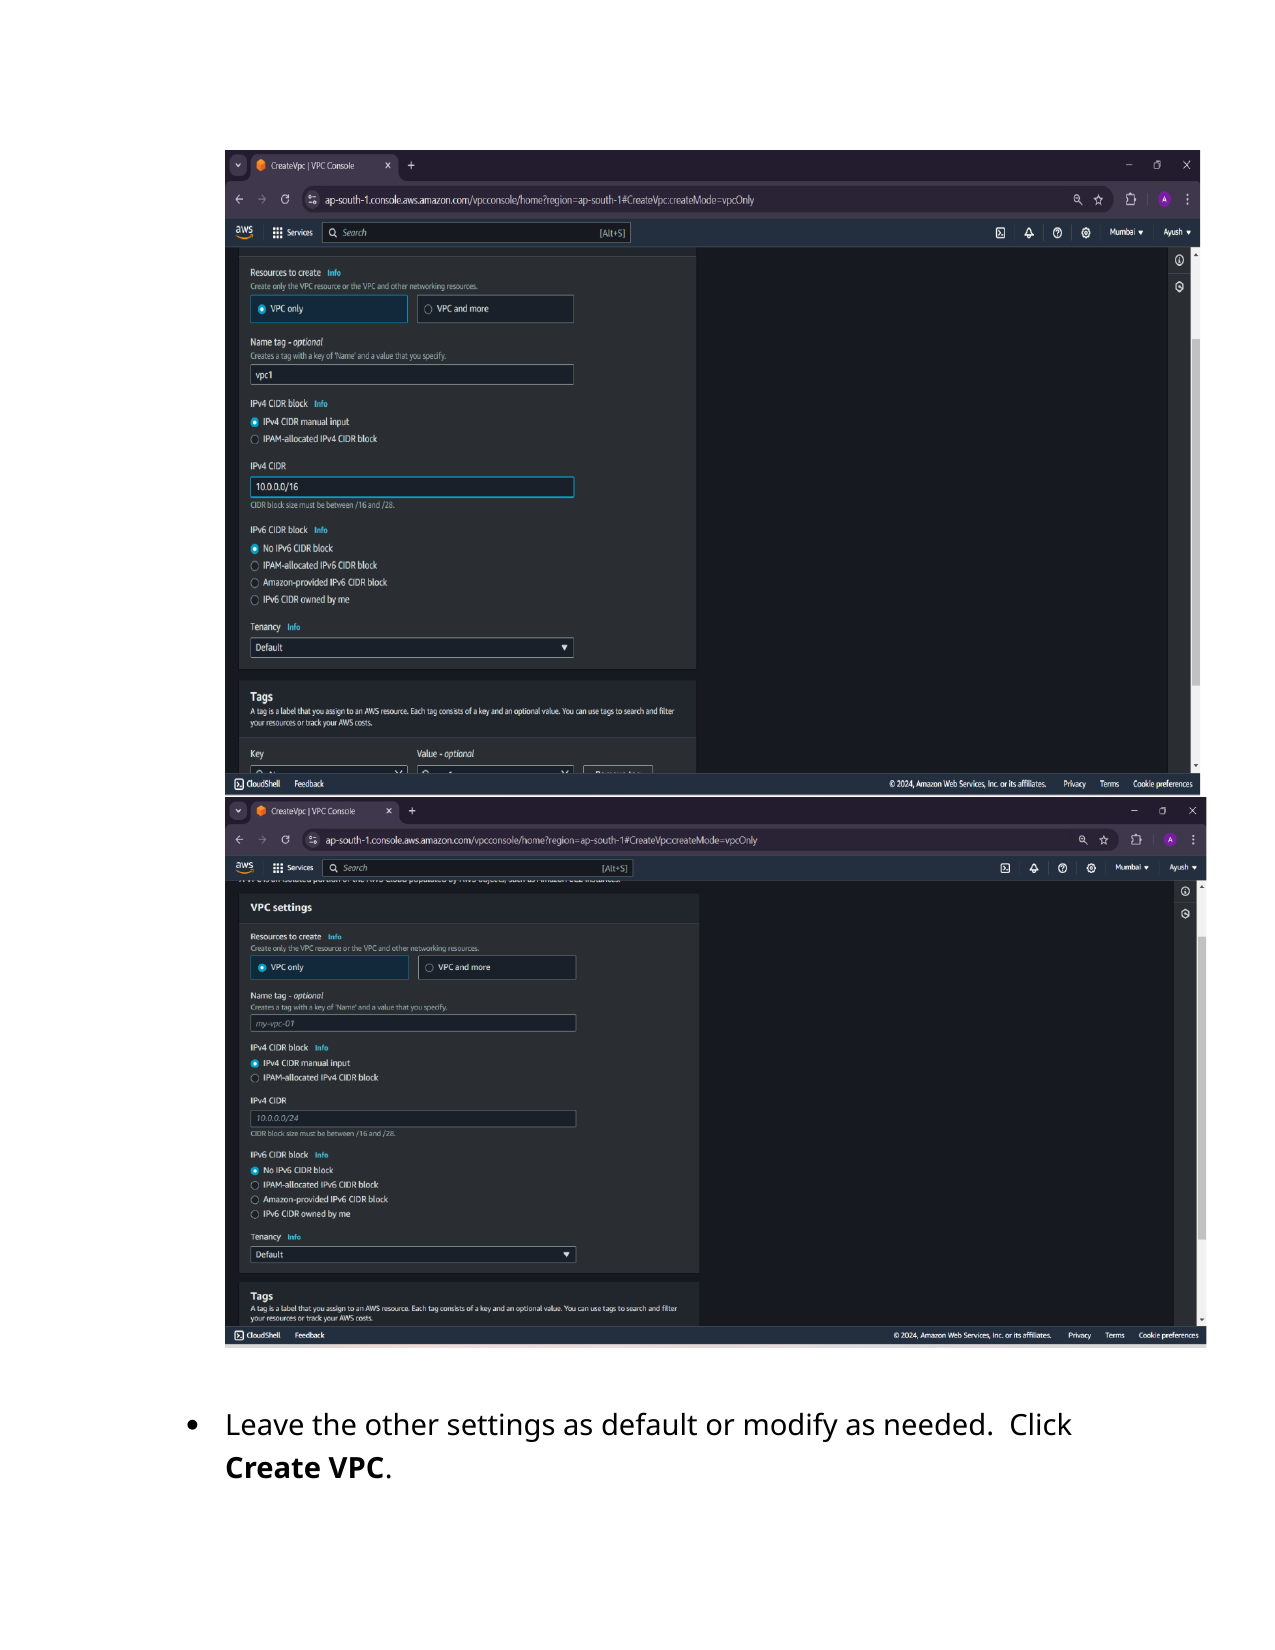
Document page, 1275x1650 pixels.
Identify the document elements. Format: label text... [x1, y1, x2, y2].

picture [225, 150, 1200, 796]
list Leave the other settings as default or modify as needed. Click Create VPC. [187, 1404, 1125, 1487]
picture [225, 797, 1207, 1348]
